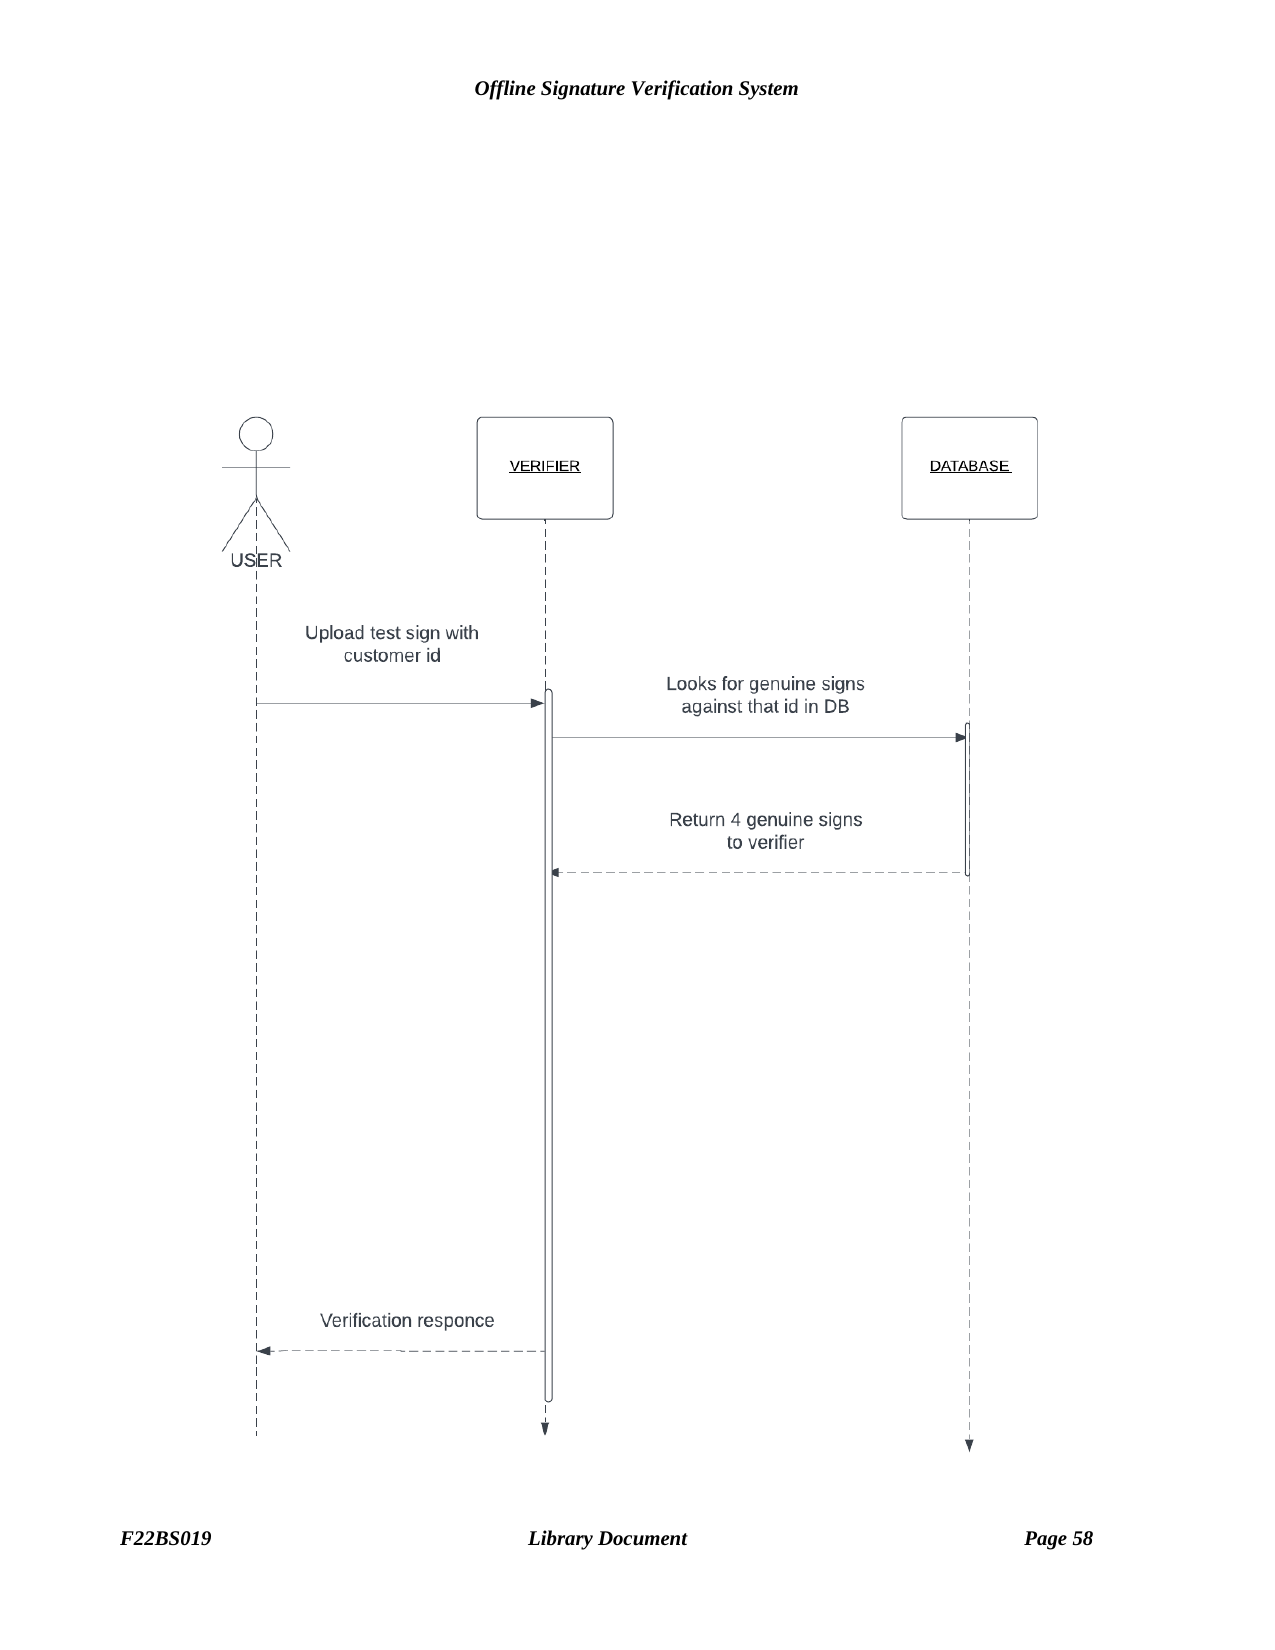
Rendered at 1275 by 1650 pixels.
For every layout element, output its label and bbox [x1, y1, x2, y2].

picture [120, 383, 1071, 1485]
